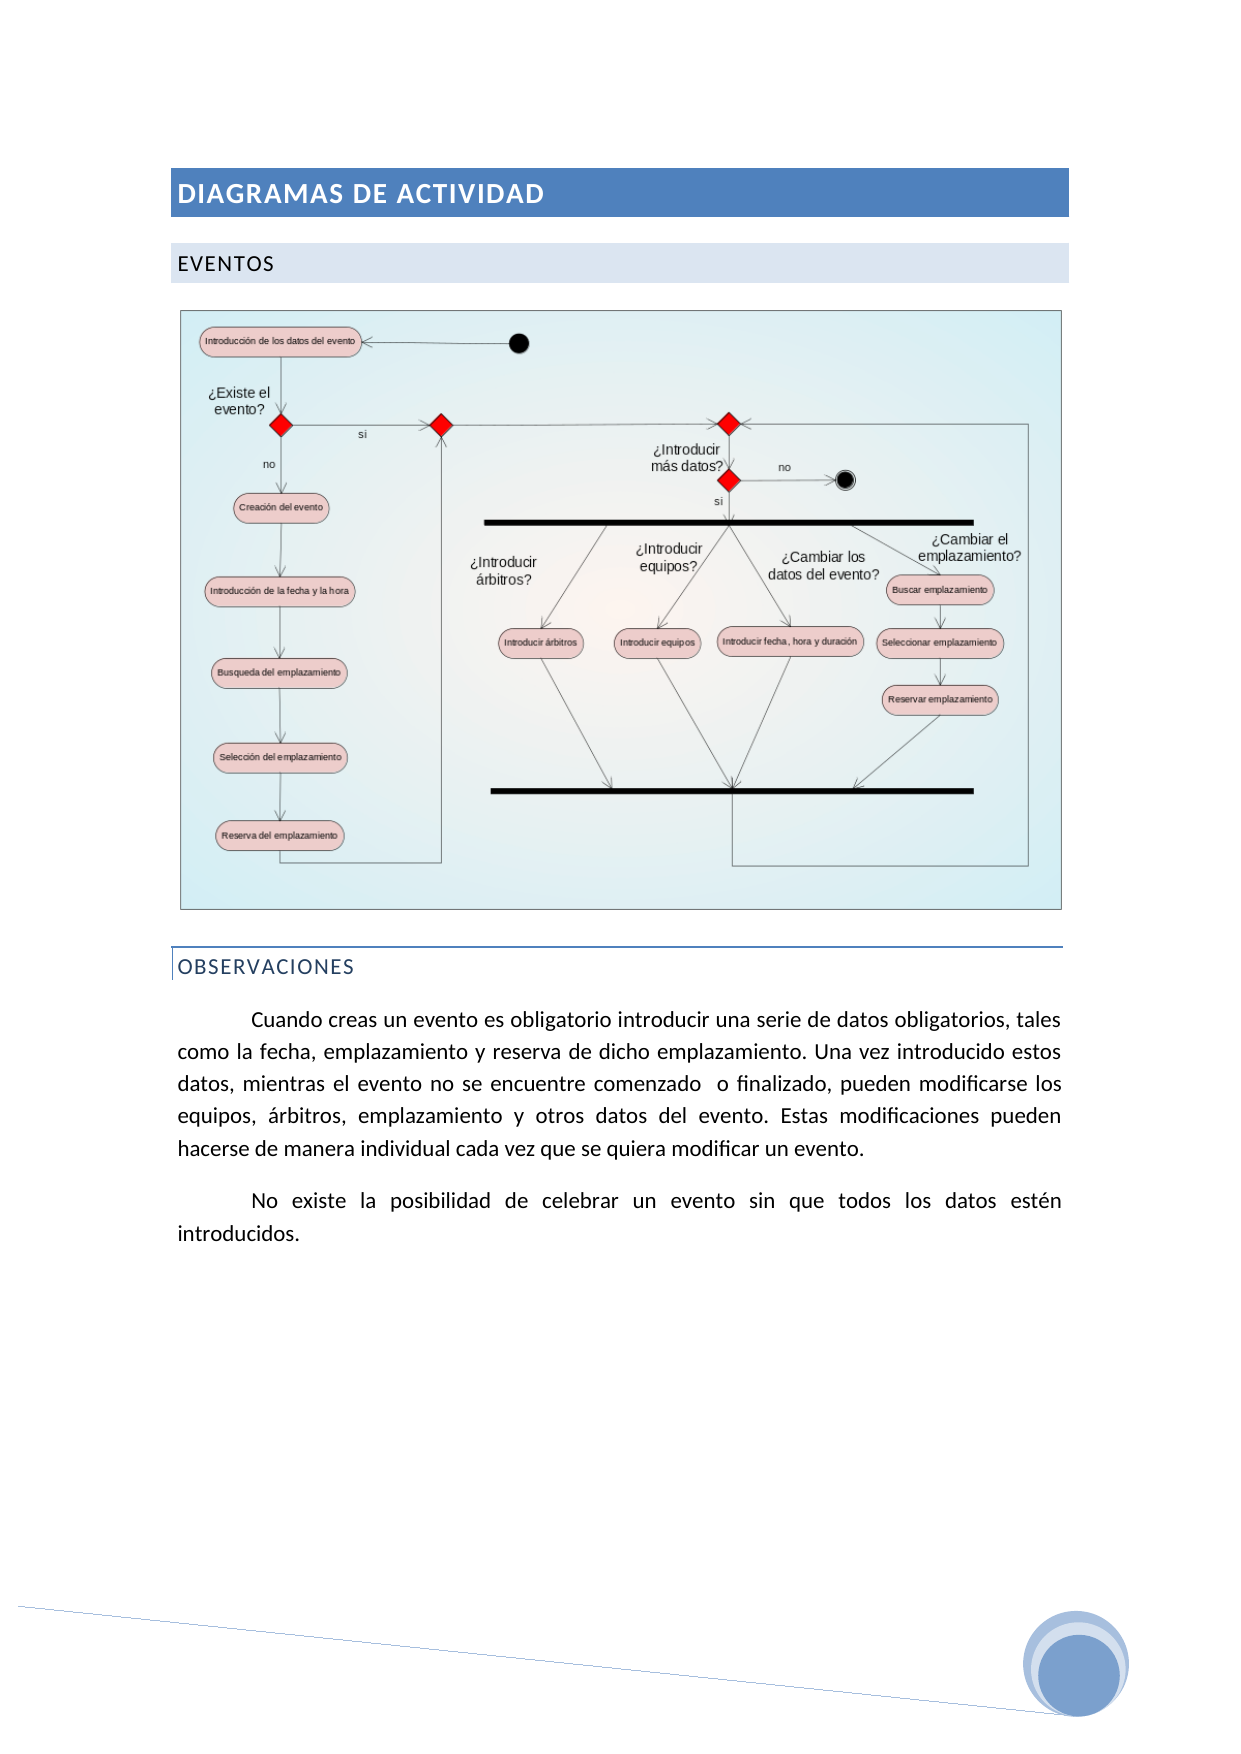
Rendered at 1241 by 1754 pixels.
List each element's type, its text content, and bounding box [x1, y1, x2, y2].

subtitle Eventos [177, 249, 1063, 277]
subtitle Observaciones [173, 948, 1063, 980]
text No existe la posibilidad de celebrar un evento sin que todos los datos estén introducidos. [177, 1187, 1063, 1247]
text Cuando creas un evento es obligatorio introducir una serie de datos obligatorios, tales como la fecha, emplazamiento y reserva de dicho emplazamiento. Una vez introducido estos datos, mientras el evento no se encuentre comenzado o finalizado, pueden modificarse los equipos, árbitros, emplazamiento y otros datos del evento. Estas modificaciones pueden hacerse de manera individual cada vez que se quiera modificar un evento. [177, 1005, 1063, 1162]
subtitle Diagramas de actividad [177, 175, 1063, 210]
